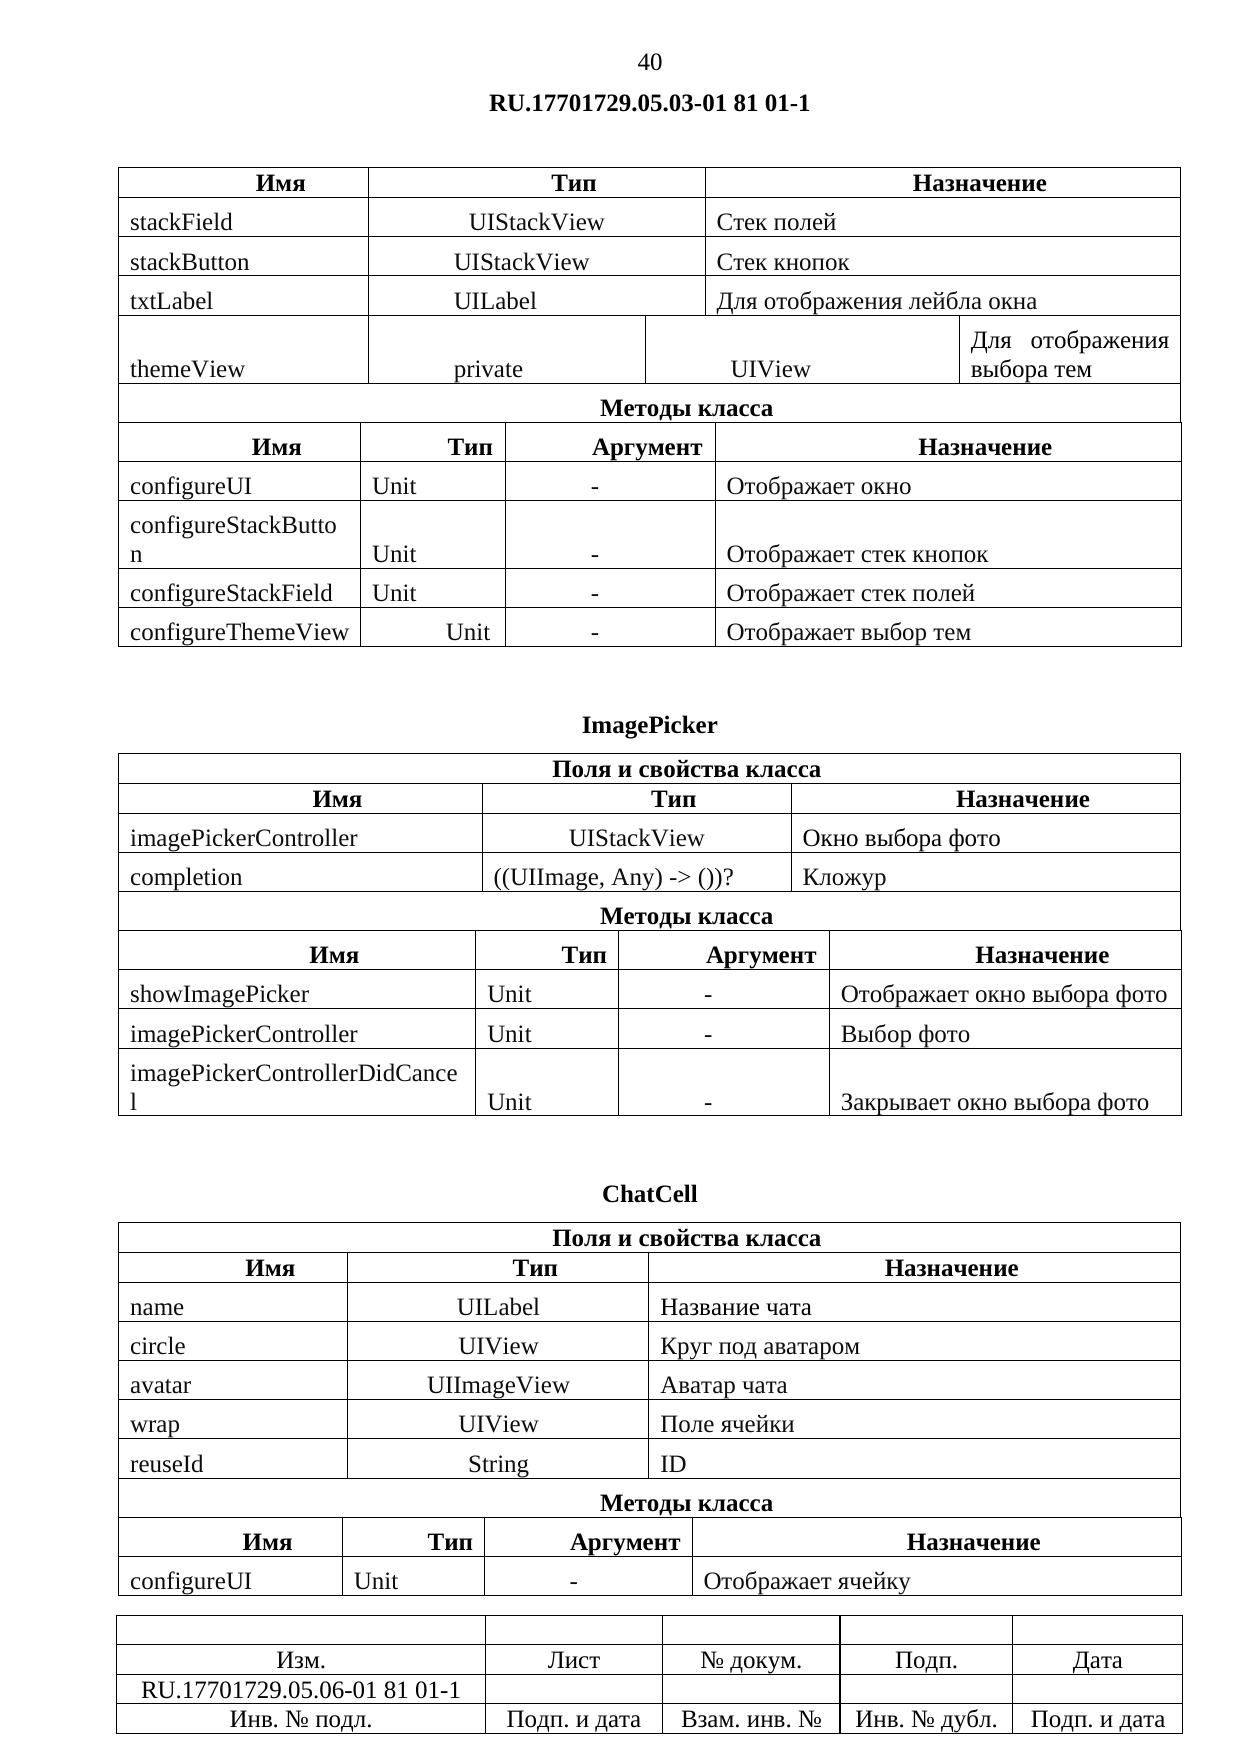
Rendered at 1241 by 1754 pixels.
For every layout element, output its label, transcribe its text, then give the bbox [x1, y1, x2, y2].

table_cell Назначение [716, 423, 1181, 461]
table_cell Назначение [706, 168, 1180, 197]
table_cell Аватар чата [649, 1361, 1180, 1399]
table_cell reuseId [119, 1439, 347, 1477]
table_cell ID [649, 1439, 1180, 1477]
table_cell imagePickerControllerDidCancel [119, 1049, 475, 1115]
table_cell Аргумент [506, 423, 715, 461]
table_cell UIStackView [369, 198, 705, 236]
table_cell Отображает стек полей [716, 569, 1181, 607]
table_cell UIView [646, 316, 959, 382]
table_cell Стек полей [706, 198, 1180, 236]
table_cell String [348, 1439, 648, 1477]
table_cell configureUI [119, 1557, 342, 1595]
table_cell Назначение [792, 784, 1180, 812]
table_cell Закрывает окно выбора фото [830, 1049, 1181, 1115]
table_cell Методы класса [119, 892, 1180, 930]
table_cell Имя [119, 168, 368, 197]
table_cell Отображает выбор тем [716, 608, 1181, 646]
table_cell Unit [476, 1009, 618, 1047]
table_cell Имя [119, 1518, 342, 1556]
table_cell Название чата [649, 1283, 1180, 1321]
table_cell configureThemeView [119, 608, 360, 646]
table_cell wrap [119, 1400, 347, 1438]
table_cell - [506, 501, 715, 568]
table_cell - [506, 608, 715, 646]
text ImagePicker [118, 710, 1181, 738]
table_cell completion [119, 853, 482, 891]
table_cell - [619, 1049, 829, 1115]
table_cell Тип [476, 931, 618, 969]
table_cell private [369, 316, 645, 382]
table_header Поля и свойства класса [119, 754, 1180, 783]
table_cell Тип [361, 423, 505, 461]
table_cell Назначение [649, 1253, 1180, 1282]
table_cell Unit [361, 462, 505, 500]
table_cell name [119, 1283, 347, 1321]
table_cell Стек кнопок [706, 237, 1180, 275]
table_cell Имя [119, 1253, 347, 1282]
table_cell Тип [369, 168, 705, 197]
table_cell Тип [483, 784, 791, 812]
table_cell - [506, 462, 715, 500]
table_cell Выбор фото [830, 1009, 1181, 1047]
table_cell configureStackButton [119, 501, 360, 568]
table_cell ((UIImage, Any) -> ())? [483, 853, 791, 891]
table_cell - [485, 1557, 692, 1595]
table_cell Отображает стек кнопок [716, 501, 1181, 568]
table_cell Отображает окно выбора фото [830, 970, 1181, 1008]
table_cell Для отображения выбора тем [960, 316, 1180, 382]
table_cell - [619, 970, 829, 1008]
table_cell Unit [361, 608, 505, 646]
table_cell UILabel [369, 276, 705, 314]
table_cell showImagePicker [119, 970, 475, 1008]
table_cell stackButton [119, 237, 368, 275]
table_cell Тип [348, 1253, 648, 1282]
table_cell Имя [119, 423, 360, 461]
table_cell UIView [348, 1400, 648, 1438]
table_cell Unit [476, 970, 618, 1008]
table_cell Поле ячейки [649, 1400, 1180, 1438]
table_cell Методы класса [119, 1479, 1180, 1517]
table_cell circle [119, 1322, 347, 1360]
table_cell UIImageView [348, 1361, 648, 1399]
table_cell Окно выбора фото [792, 814, 1180, 852]
table_cell Аргумент [485, 1518, 692, 1556]
table_cell Аргумент [619, 931, 829, 969]
table_cell imagePickerController [119, 1009, 475, 1047]
table_cell UIStackView [369, 237, 705, 275]
table_cell Кложур [792, 853, 1180, 891]
table_cell UIView [348, 1322, 648, 1360]
table_cell Unit [343, 1557, 484, 1595]
table_cell Тип [343, 1518, 484, 1556]
table_cell Назначение [830, 931, 1181, 969]
table_cell - [619, 1009, 829, 1047]
table_cell txtLabel [119, 276, 368, 314]
table_cell Unit [361, 501, 505, 568]
table_cell Методы класса [119, 384, 1180, 422]
table_cell themeView [119, 316, 368, 382]
table_cell Назначение [693, 1518, 1181, 1556]
text ChatCell [118, 1179, 1181, 1208]
table_cell Для отображения лейбла окна [706, 276, 1180, 314]
table_cell Имя [119, 784, 482, 812]
table_cell configureStackField [119, 569, 360, 607]
table_header Поля и свойства класса [119, 1223, 1180, 1252]
table_cell UIStackView [483, 814, 791, 852]
table_cell Unit [361, 569, 505, 607]
table_cell avatar [119, 1361, 347, 1399]
table_cell UILabel [348, 1283, 648, 1321]
table_cell Круг под аватаром [649, 1322, 1180, 1360]
table_cell - [506, 569, 715, 607]
table_cell Отображает ячейку [693, 1557, 1181, 1595]
table_cell Unit [476, 1049, 618, 1115]
table_cell stackField [119, 198, 368, 236]
table_cell imagePickerController [119, 814, 482, 852]
table_cell Имя [119, 931, 475, 969]
table_cell configureUI [119, 462, 360, 500]
table_cell Отображает окно [716, 462, 1181, 500]
